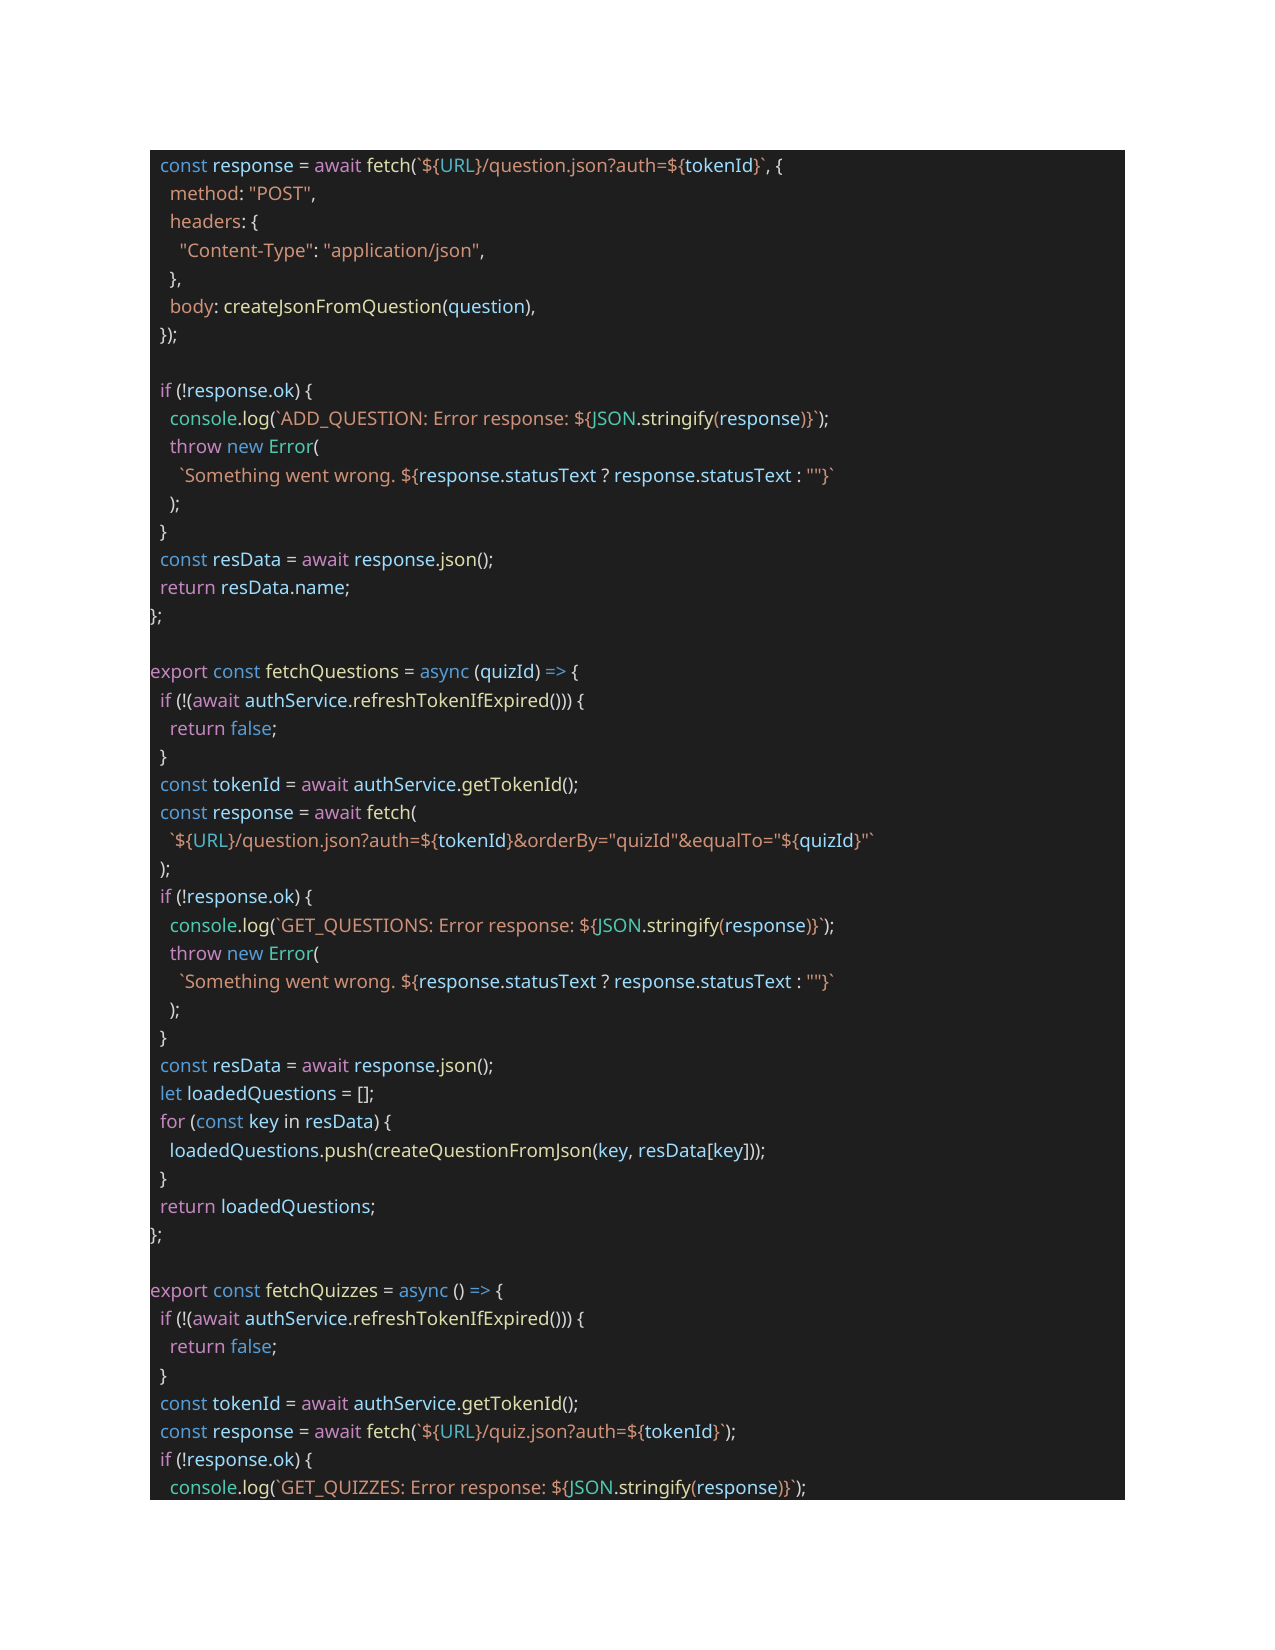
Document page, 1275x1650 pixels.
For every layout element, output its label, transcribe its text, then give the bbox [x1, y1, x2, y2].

text "Content-Type": "application/json", [150, 234, 1125, 262]
text const tokenId = await authService.getTokenId(); [150, 769, 1125, 797]
text }; [150, 600, 1125, 628]
text } [150, 1162, 1125, 1191]
text const tokenId = await authService.getTokenId(); [150, 1387, 1125, 1416]
text if (!response.ok) { [150, 1444, 1125, 1472]
text const response = await fetch( [150, 797, 1125, 825]
text console.log(`GET_QUIZZES: Error response: ${JSON.stringify(response)}`); [150, 1472, 1125, 1500]
text const response = await fetch(`${URL}/quiz.json?auth=${tokenId}`); [150, 1416, 1125, 1444]
text console.log(`GET_QUESTIONS: Error response: ${JSON.stringify(response)}`); [150, 909, 1125, 937]
text ); [150, 487, 1125, 516]
text export const fetchQuestions = async (quizId) => { [150, 656, 1125, 684]
text `${URL}/question.json?auth=${tokenId}&orderBy="quizId"&equalTo="${quizId}"` [150, 825, 1125, 853]
text throw new Error( [150, 431, 1125, 459]
text }; [150, 1219, 1125, 1247]
text } [150, 741, 1125, 769]
text headers: { [150, 206, 1125, 234]
text }); [150, 319, 1125, 347]
text if (!response.ok) { [150, 881, 1125, 909]
text method: "POST", [150, 178, 1125, 206]
text let loadedQuestions = []; [150, 1078, 1125, 1106]
text body: createJsonFromQuestion(question), [150, 291, 1125, 319]
text ); [150, 853, 1125, 881]
text const resData = await response.json(); [150, 544, 1125, 572]
text return false; [150, 712, 1125, 741]
text if (!(await authService.refreshTokenIfExpired())) { [150, 1303, 1125, 1331]
text } [150, 1359, 1125, 1387]
text } [150, 1022, 1125, 1050]
text throw new Error( [150, 937, 1125, 966]
text ); [150, 994, 1125, 1022]
text `Something went wrong. ${response.statusText ? response.statusText : ""}` [150, 459, 1125, 487]
text const response = await fetch(`${URL}/question.json?auth=${tokenId}`, { [150, 150, 1125, 178]
text return false; [150, 1331, 1125, 1359]
text } [150, 516, 1125, 544]
text }, [150, 262, 1125, 291]
text for (const key in resData) { [150, 1106, 1125, 1134]
text return resData.name; [150, 572, 1125, 600]
text if (!response.ok) { [150, 375, 1125, 403]
text loadedQuestions.push(createQuestionFromJson(key, resData[key])); [150, 1134, 1125, 1162]
text return loadedQuestions; [150, 1191, 1125, 1219]
text const resData = await response.json(); [150, 1050, 1125, 1078]
text console.log(`ADD_QUESTION: Error response: ${JSON.stringify(response)}`); [150, 403, 1125, 431]
text export const fetchQuizzes = async () => { [150, 1275, 1125, 1303]
text if (!(await authService.refreshTokenIfExpired())) { [150, 684, 1125, 712]
text `Something went wrong. ${response.statusText ? response.statusText : ""}` [150, 966, 1125, 994]
